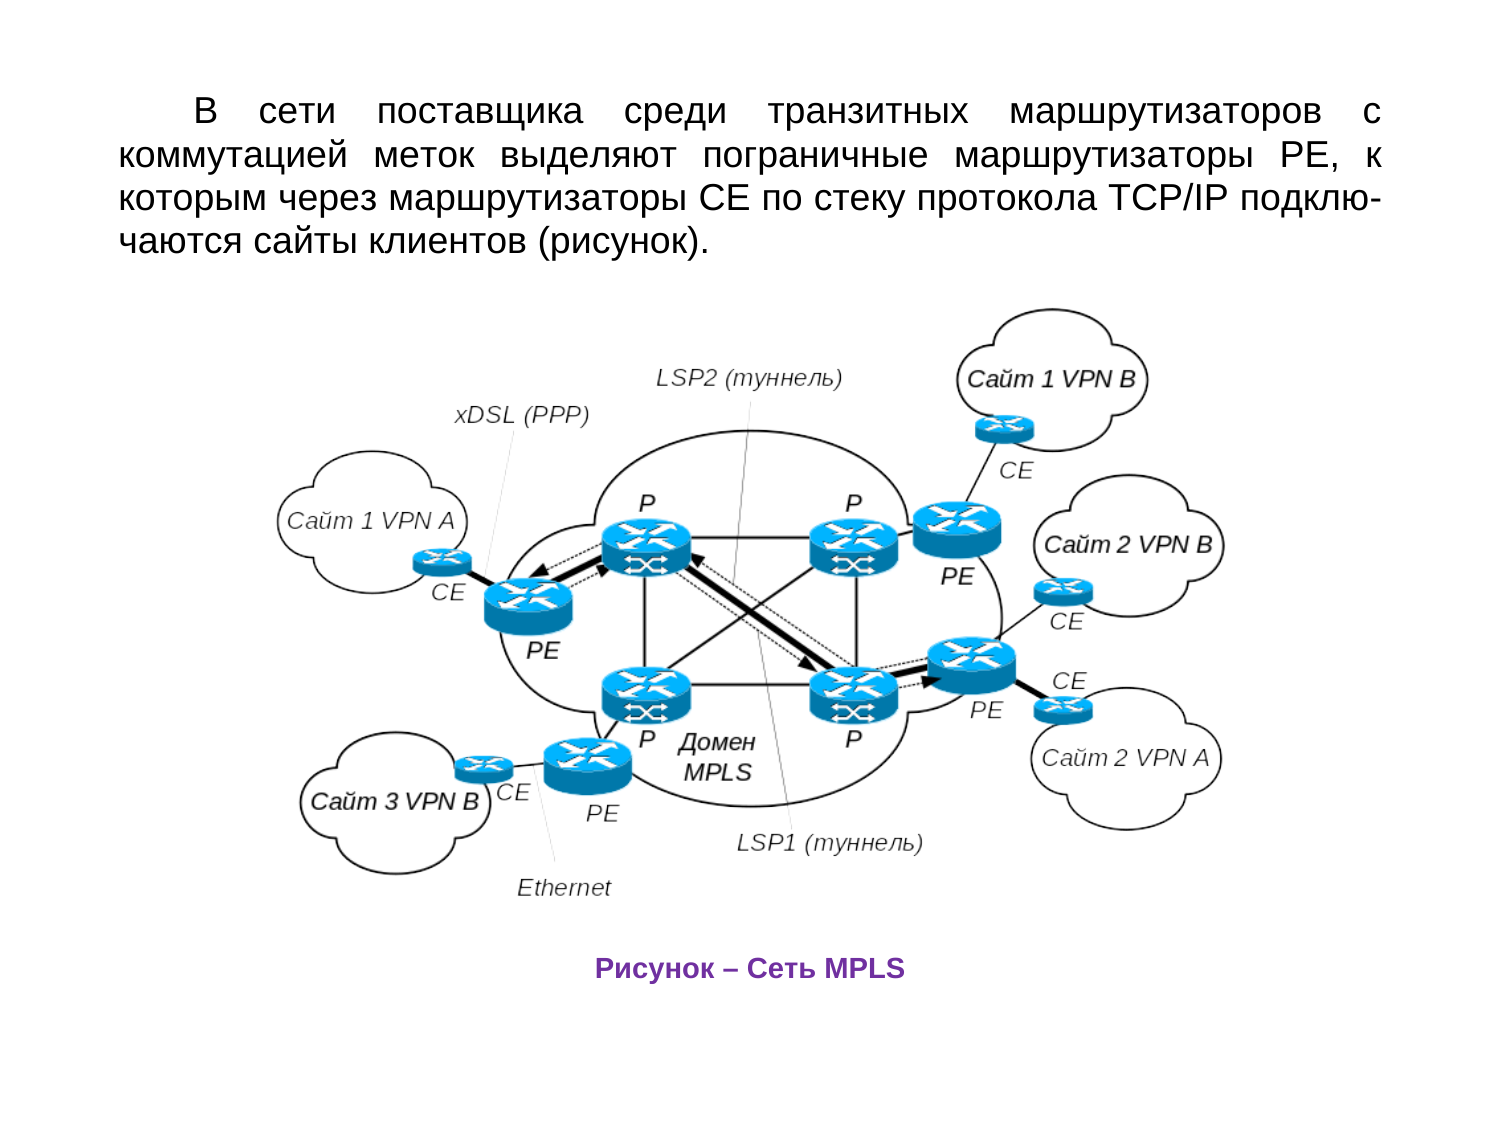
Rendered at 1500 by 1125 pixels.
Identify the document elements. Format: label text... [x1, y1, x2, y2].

text Рисунок – Сеть MPLS [118, 951, 1382, 984]
text В сети поставщика среди транзитных маршрутизаторов с коммутацией меток выделяют пограничные маршрутизаторы РЕ, к которым через маршрутизаторы СЕ по стеку протокола TCP/IP подключаются сайты клиентов (рисунок). [118, 89, 1382, 261]
